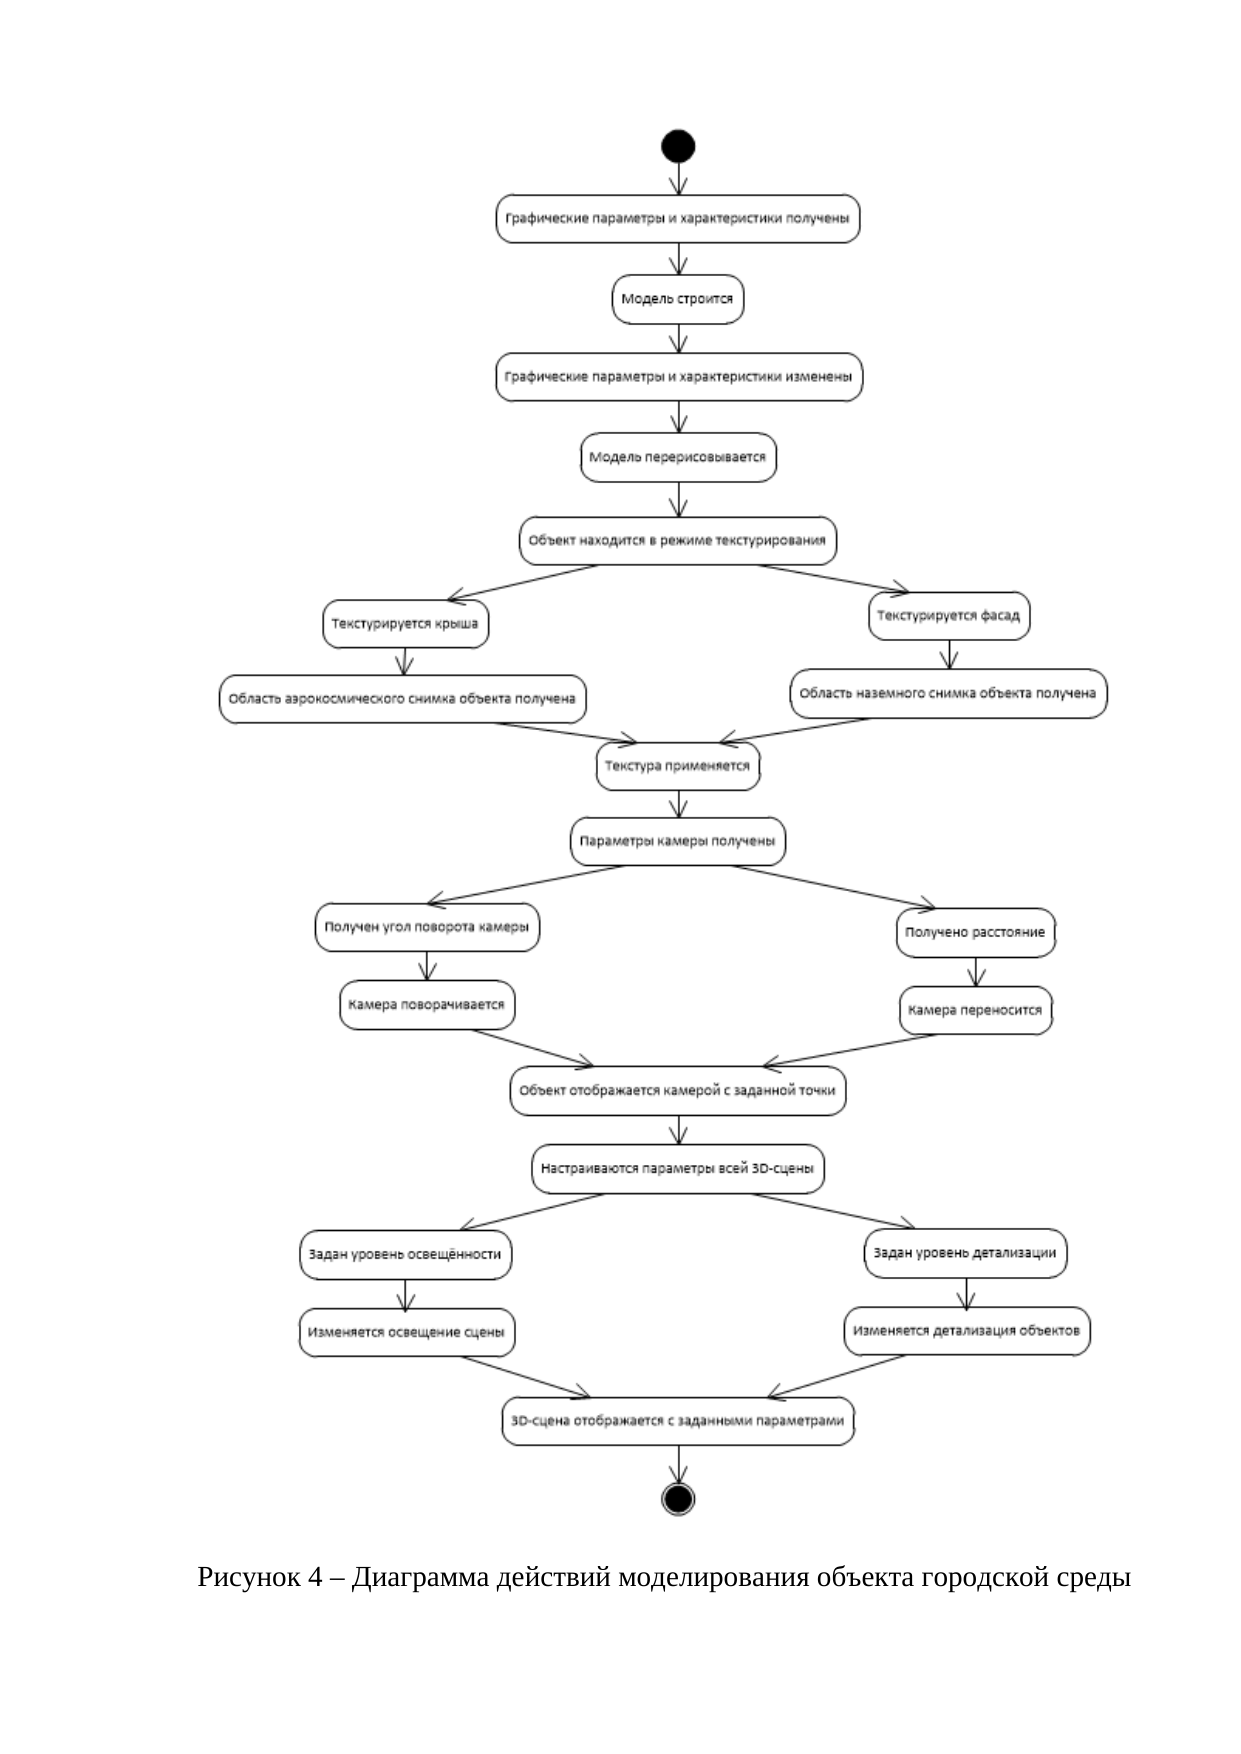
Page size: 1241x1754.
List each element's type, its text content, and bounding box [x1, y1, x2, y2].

text Рисунок 4 – Диаграмма действий моделирования объекта городской среды [177, 1559, 1152, 1593]
picture [216, 118, 1113, 1526]
